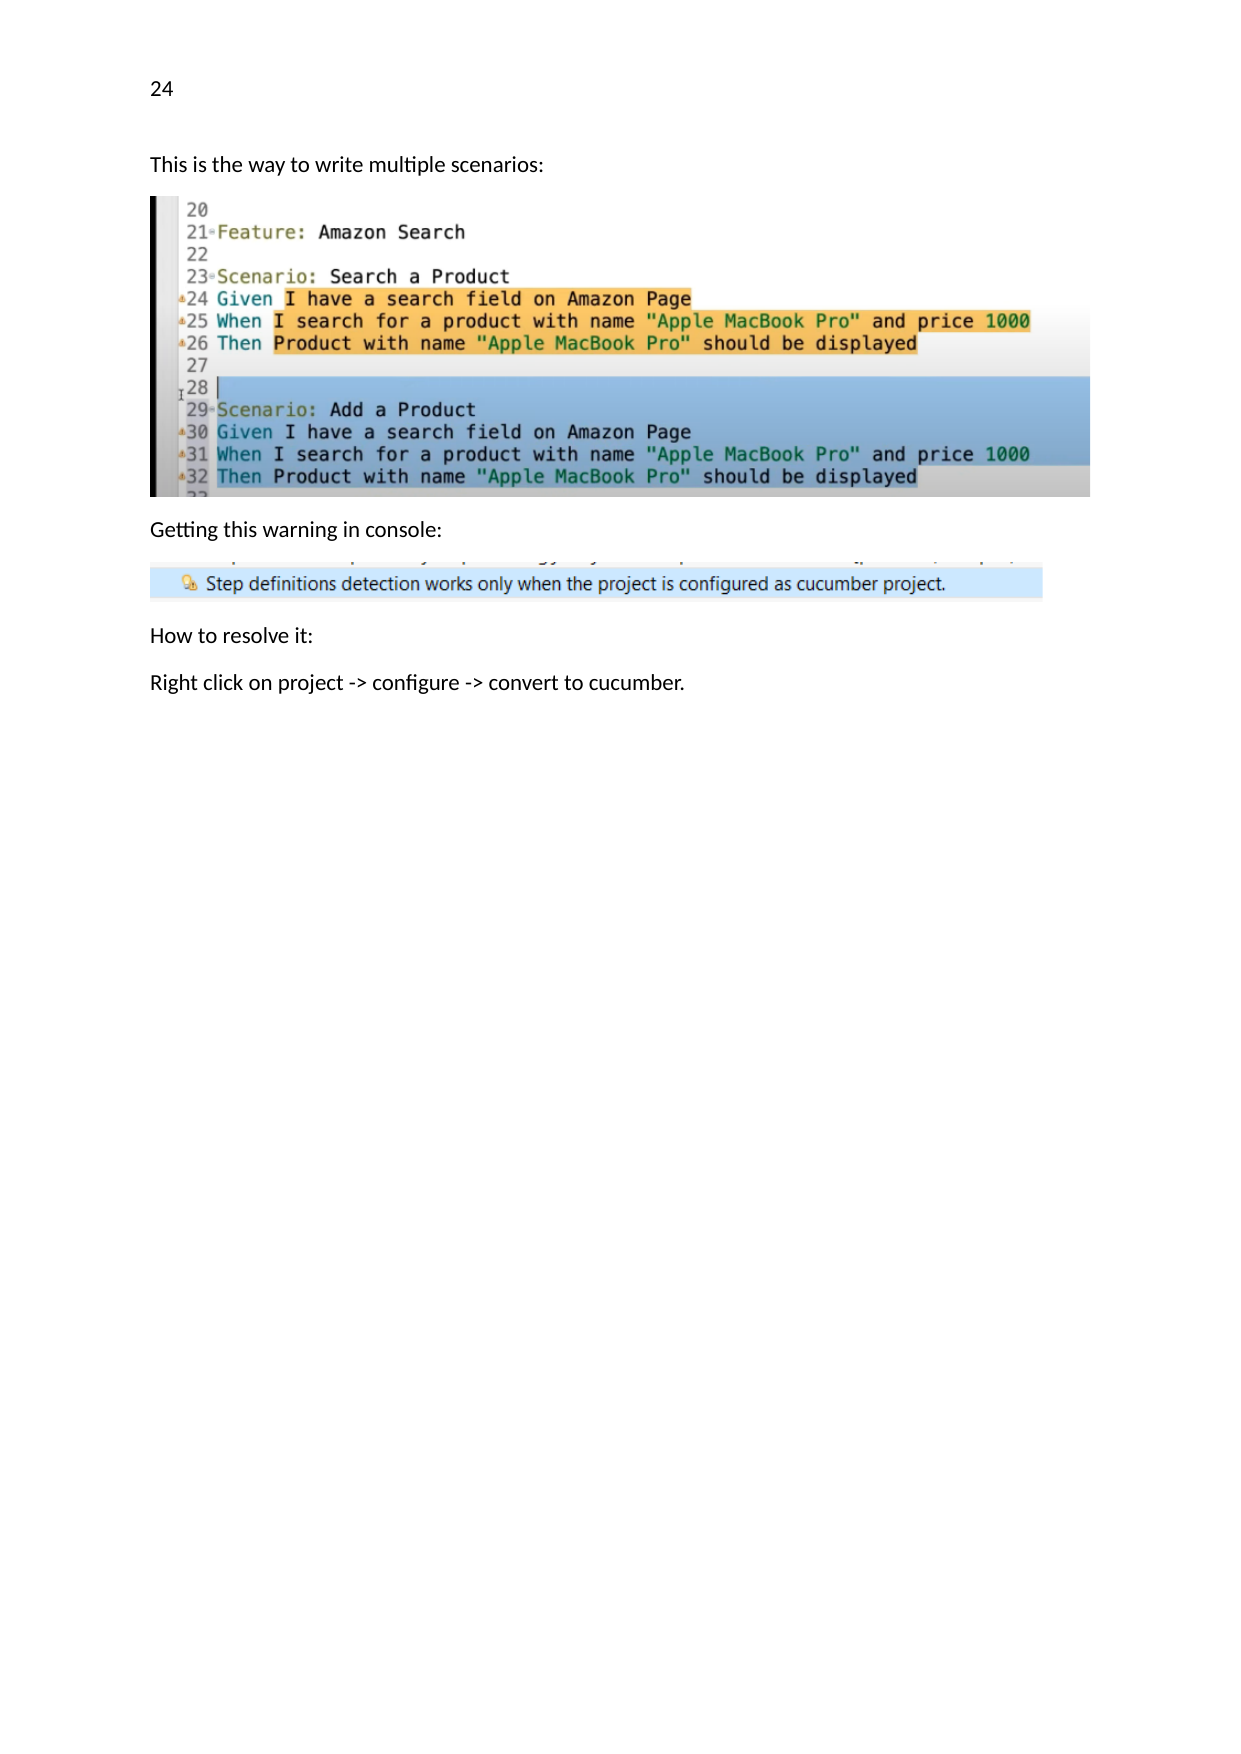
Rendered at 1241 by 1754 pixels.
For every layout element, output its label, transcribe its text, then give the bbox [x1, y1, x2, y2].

text This is the way to write multiple scenarios: [150, 150, 1090, 178]
text How to resolve it: [150, 621, 1090, 649]
picture [150, 196, 1091, 497]
text Getting this warning in console: [150, 515, 1090, 543]
text Right click on project -> configure -> convert to cucumber. [150, 668, 1090, 696]
picture [150, 562, 1043, 602]
